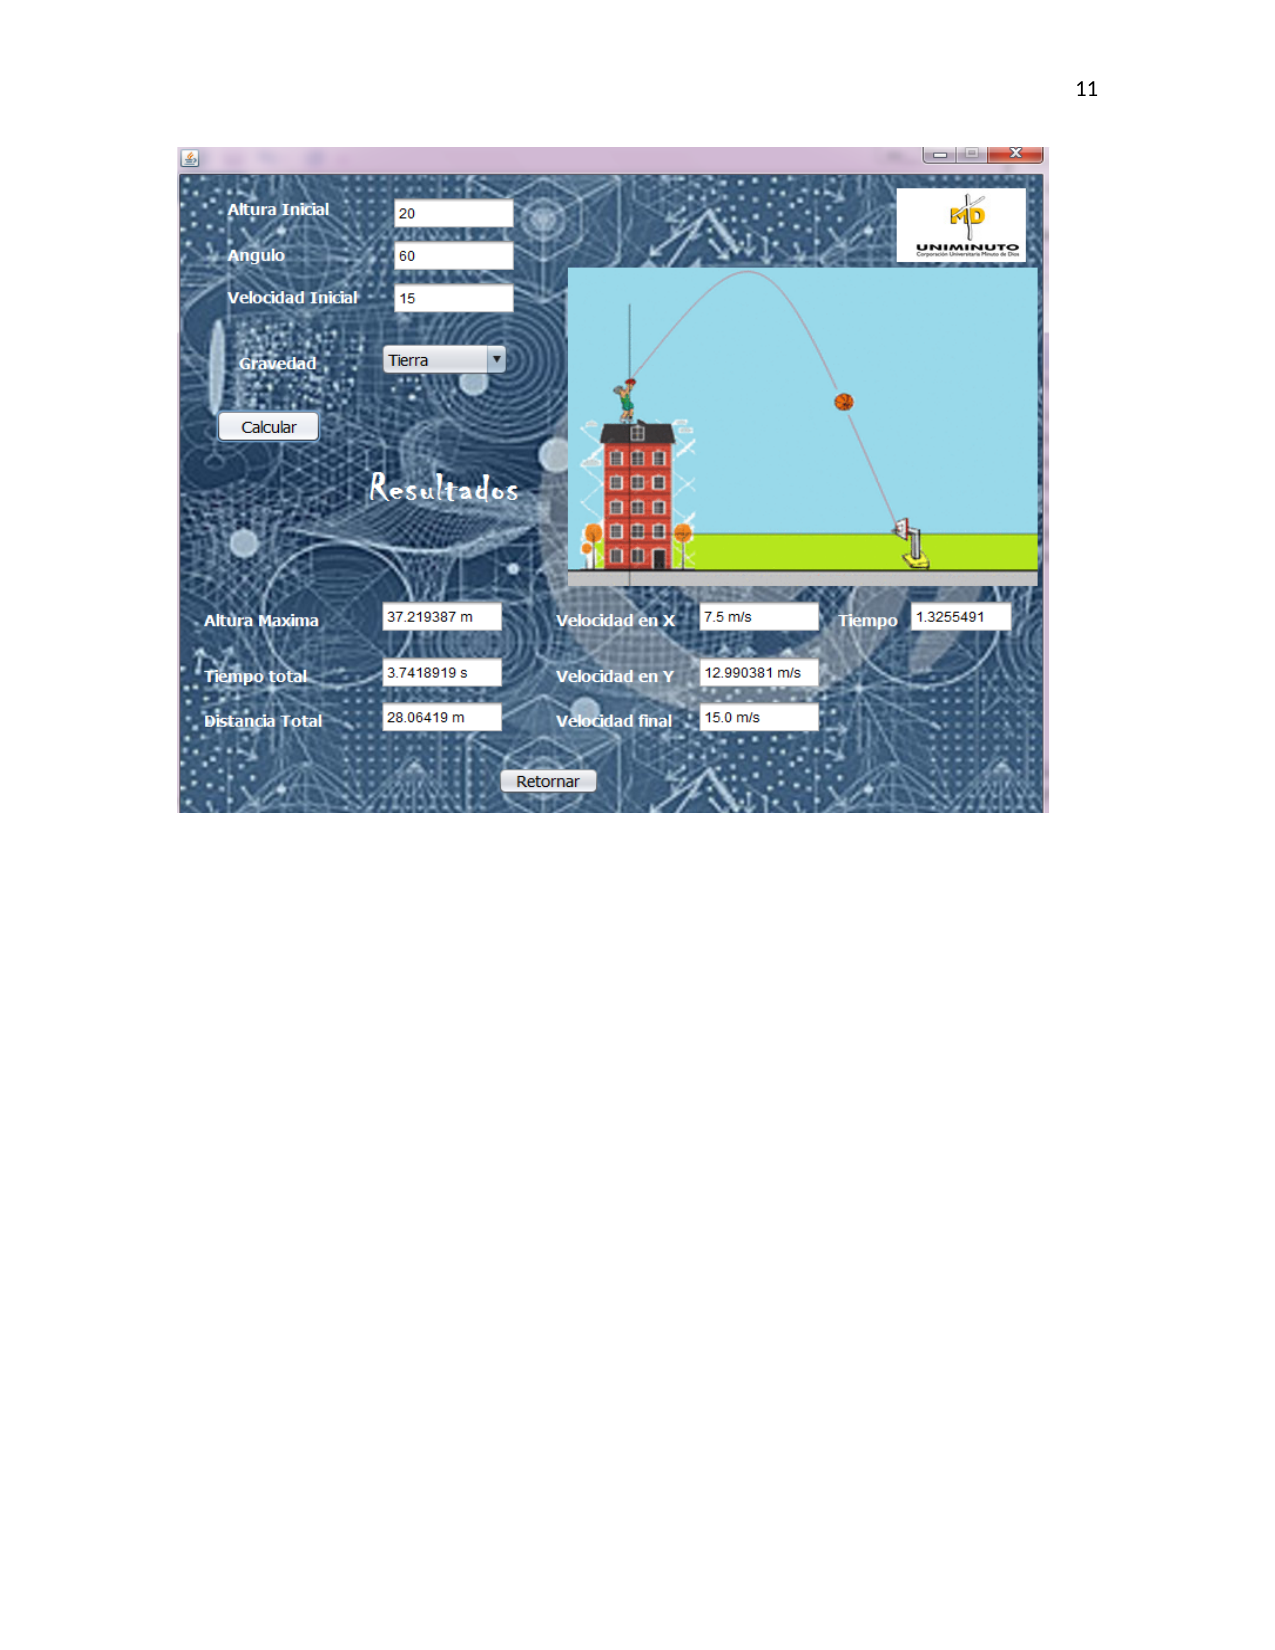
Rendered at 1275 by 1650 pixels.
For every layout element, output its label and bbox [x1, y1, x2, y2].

picture [177, 147, 1050, 813]
